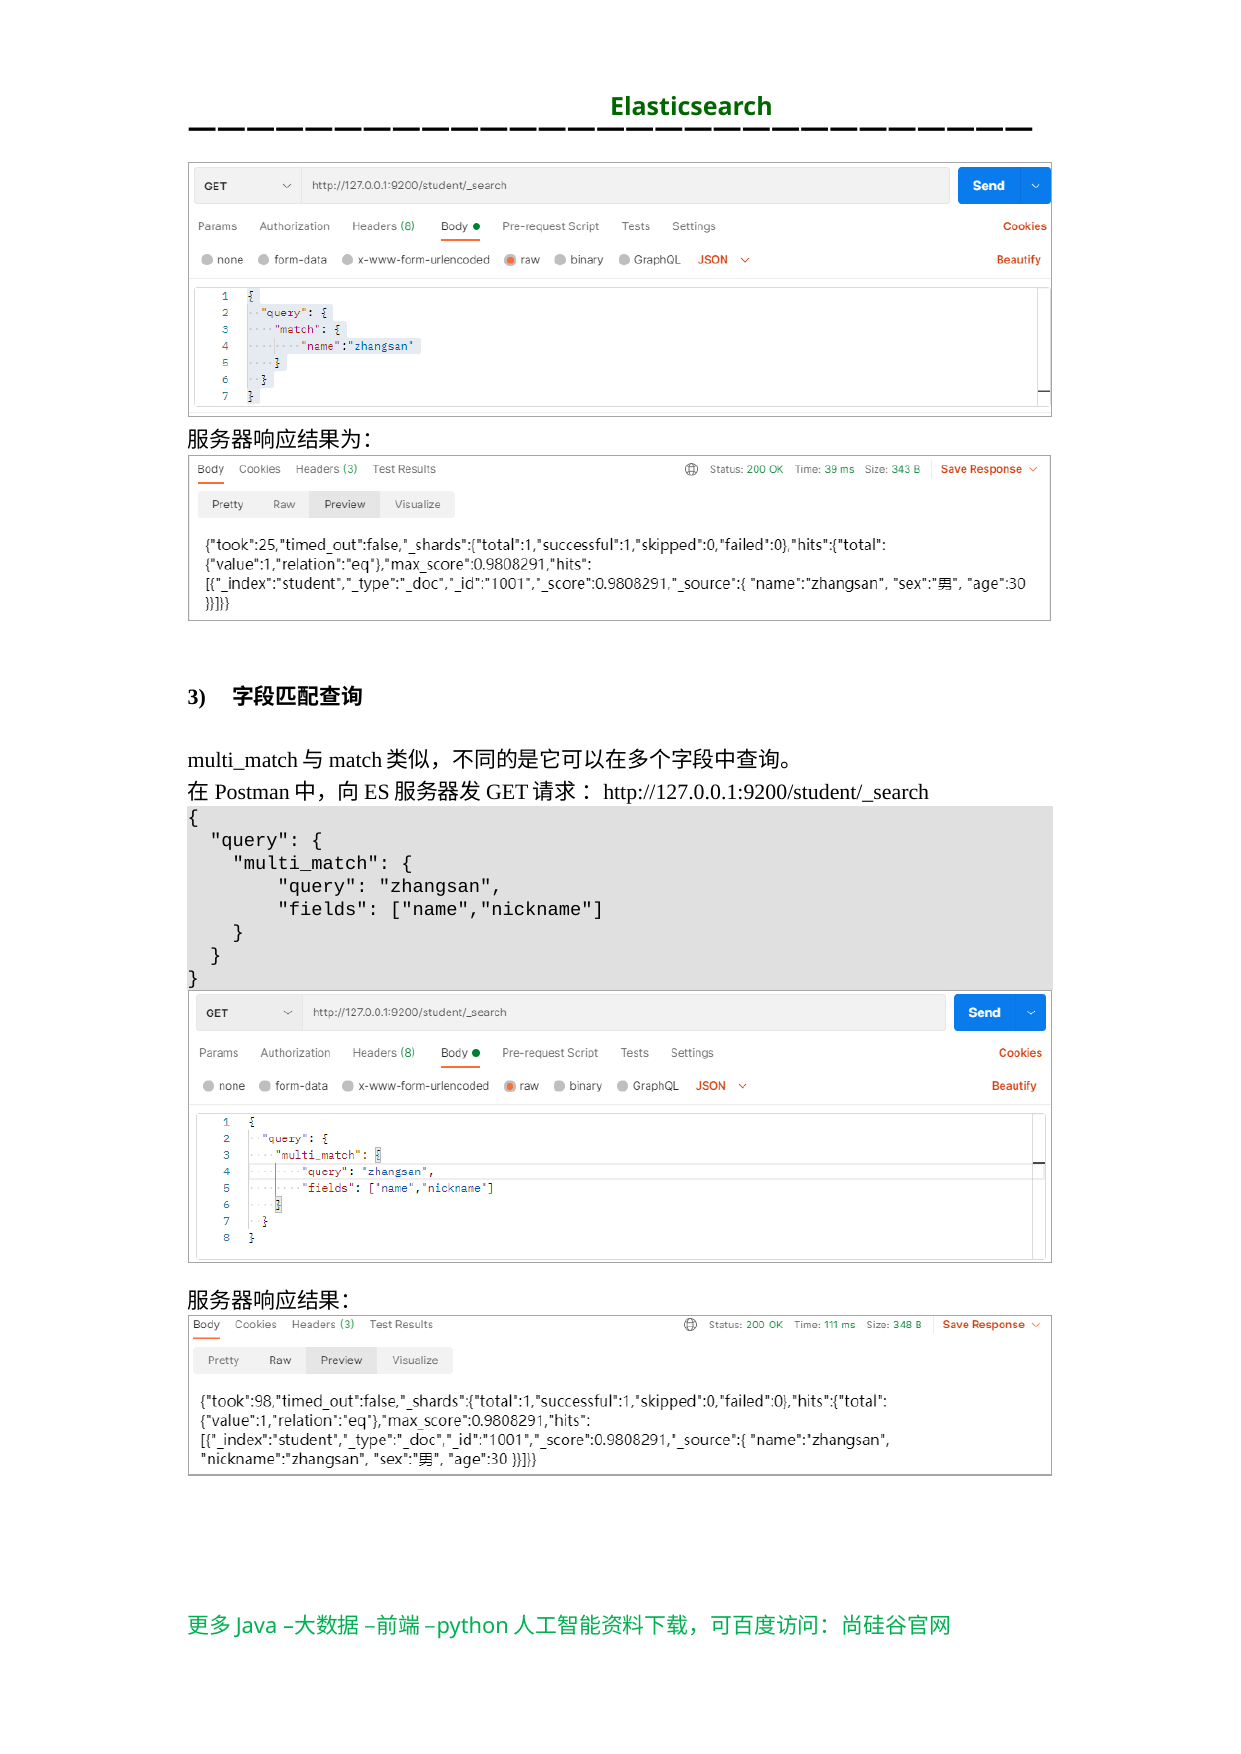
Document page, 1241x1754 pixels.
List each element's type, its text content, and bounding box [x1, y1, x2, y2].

picture [189, 991, 1051, 1262]
text } [187, 944, 1053, 967]
picture [189, 163, 1051, 416]
text 服务器响应结果为： [187, 422, 1053, 454]
text "query": { [187, 829, 1053, 852]
text 服务器响应结果： [187, 1282, 1053, 1315]
subtitle 字段匹配查询 [187, 679, 1053, 711]
text { [187, 806, 1053, 829]
text "fields": ["name","nickname"] [187, 898, 1053, 921]
text "query": "zhangsan", [187, 875, 1053, 898]
picture [189, 1316, 1051, 1474]
text multi_match与match类似，不同的是它可以在多个字段中查询。 [187, 741, 1053, 774]
text 在 Postman中，向ES服务器发GET请求 ：http://127.0.0.1:9200/student/_search [187, 774, 1053, 806]
text } [187, 921, 1053, 944]
text "multi_match": { [187, 852, 1053, 875]
picture [189, 456, 1050, 620]
text } [187, 967, 1053, 990]
